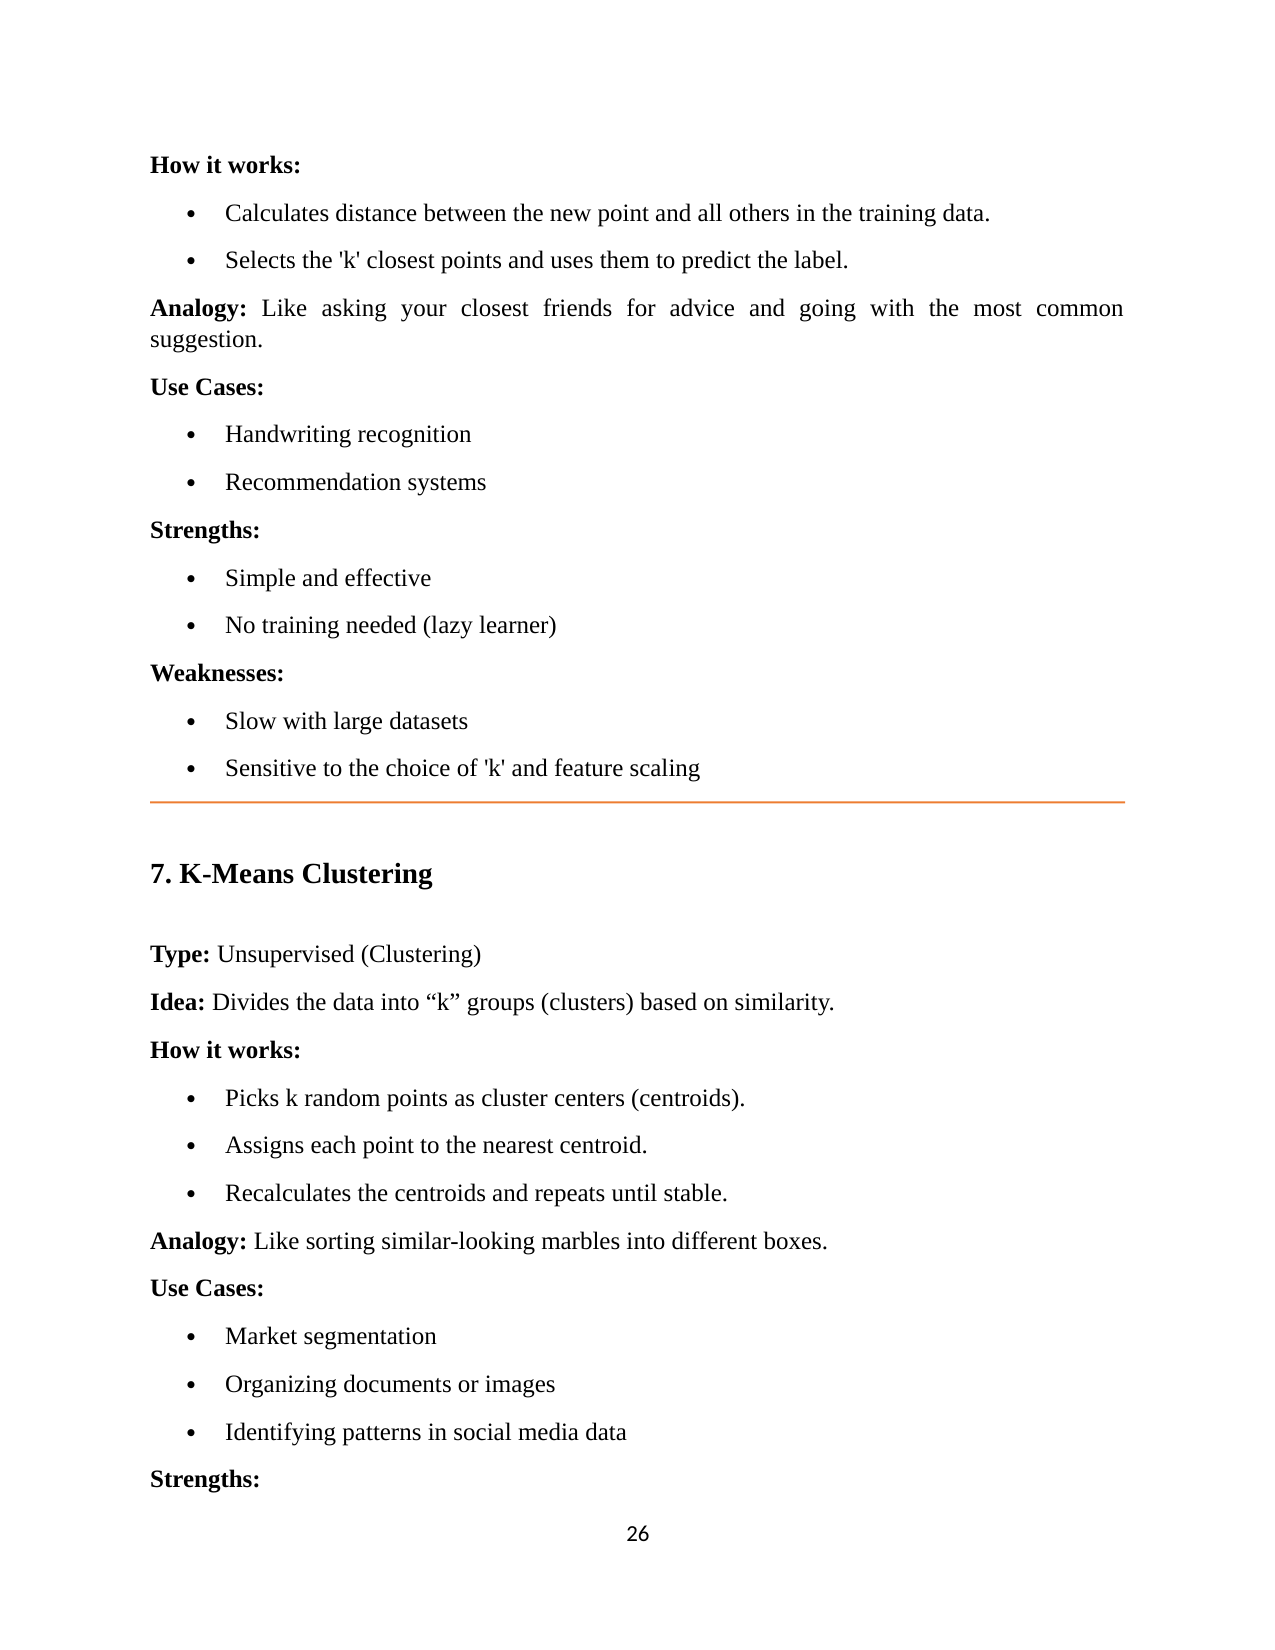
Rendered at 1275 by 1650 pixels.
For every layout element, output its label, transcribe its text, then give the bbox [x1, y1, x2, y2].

list Assigns each point to the nearest centroid. [187, 1130, 1125, 1159]
text Type: Unsupervised (Clustering) [150, 939, 1125, 968]
text Use Cases: [150, 1273, 1125, 1302]
text How it works: [150, 150, 1125, 179]
text Strengths: [150, 1464, 1125, 1493]
text Use Cases: [150, 372, 1125, 401]
list No training needed (lazy learner) [187, 610, 1125, 639]
list Picks k random points as cluster centers (centroids). [187, 1083, 1125, 1111]
text Weaknesses: [150, 658, 1125, 687]
list Slow with large datasets [187, 706, 1125, 734]
list Sensitive to the choice of 'k' and feature scaling [187, 753, 1125, 782]
list Handwriting recognition [187, 419, 1125, 448]
list Calculates distance between the new point and all others in the training data. [187, 198, 1125, 226]
list Simple and effective [187, 563, 1125, 591]
list Recommendation systems [187, 467, 1125, 496]
text Idea: Divides the data into “k” groups (clusters) based on similarity. [150, 987, 1125, 1016]
list Selects the 'k' closest points and uses them to predict the label. [187, 245, 1125, 274]
list Identifying patterns in social media data [187, 1417, 1125, 1445]
text Analogy: Like asking your closest friends for advice and going with the most common suggestion. [150, 293, 1125, 353]
text Strengths: [150, 515, 1125, 544]
text Analogy: Like sorting similar-looking marbles into different boxes. [150, 1226, 1125, 1254]
list Recalculates the centroids and repeats until stable. [187, 1178, 1125, 1207]
list Market segmentation [187, 1321, 1125, 1350]
list Organizing documents or images [187, 1369, 1125, 1398]
subtitle 7. K-Means Clustering [150, 856, 1125, 890]
text How it works: [150, 1035, 1125, 1064]
